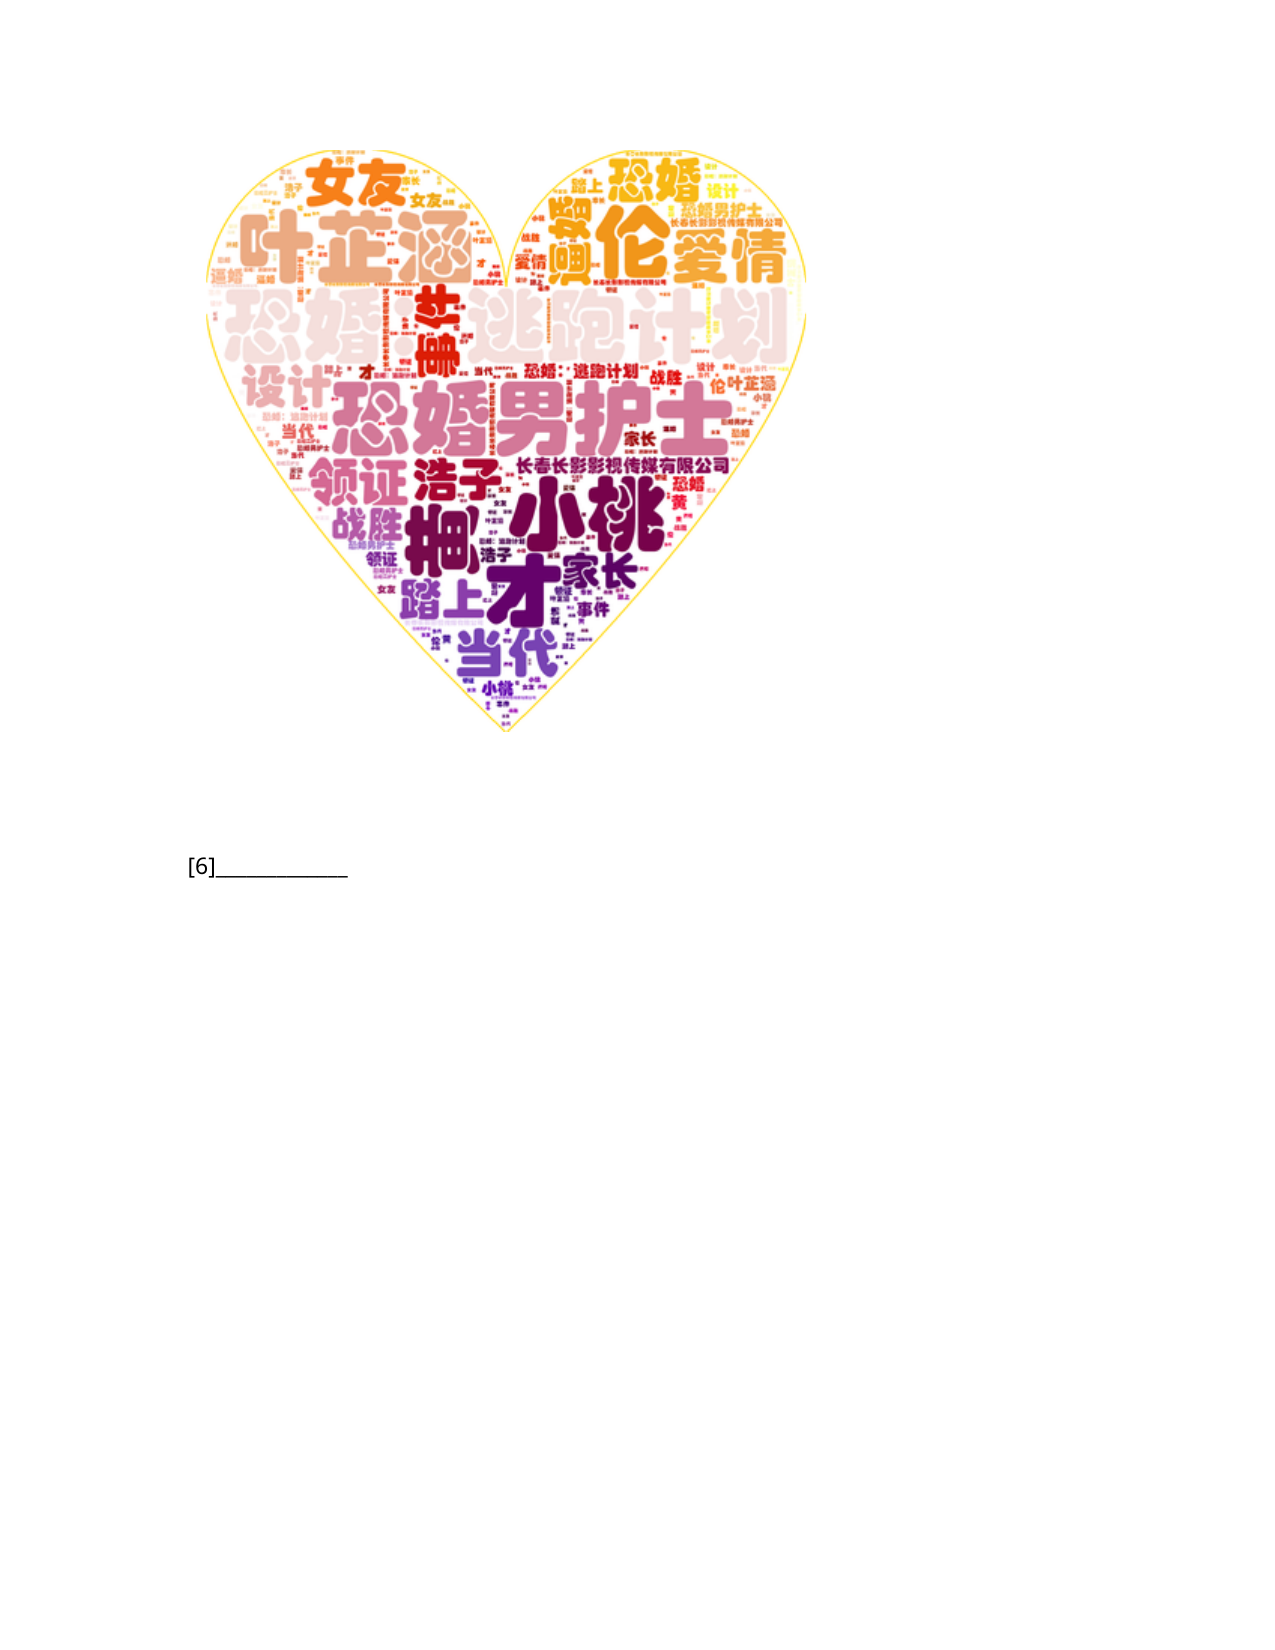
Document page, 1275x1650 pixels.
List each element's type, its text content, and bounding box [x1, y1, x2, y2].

picture [206, 150, 807, 732]
text [6]_____________ [187, 850, 1087, 881]
